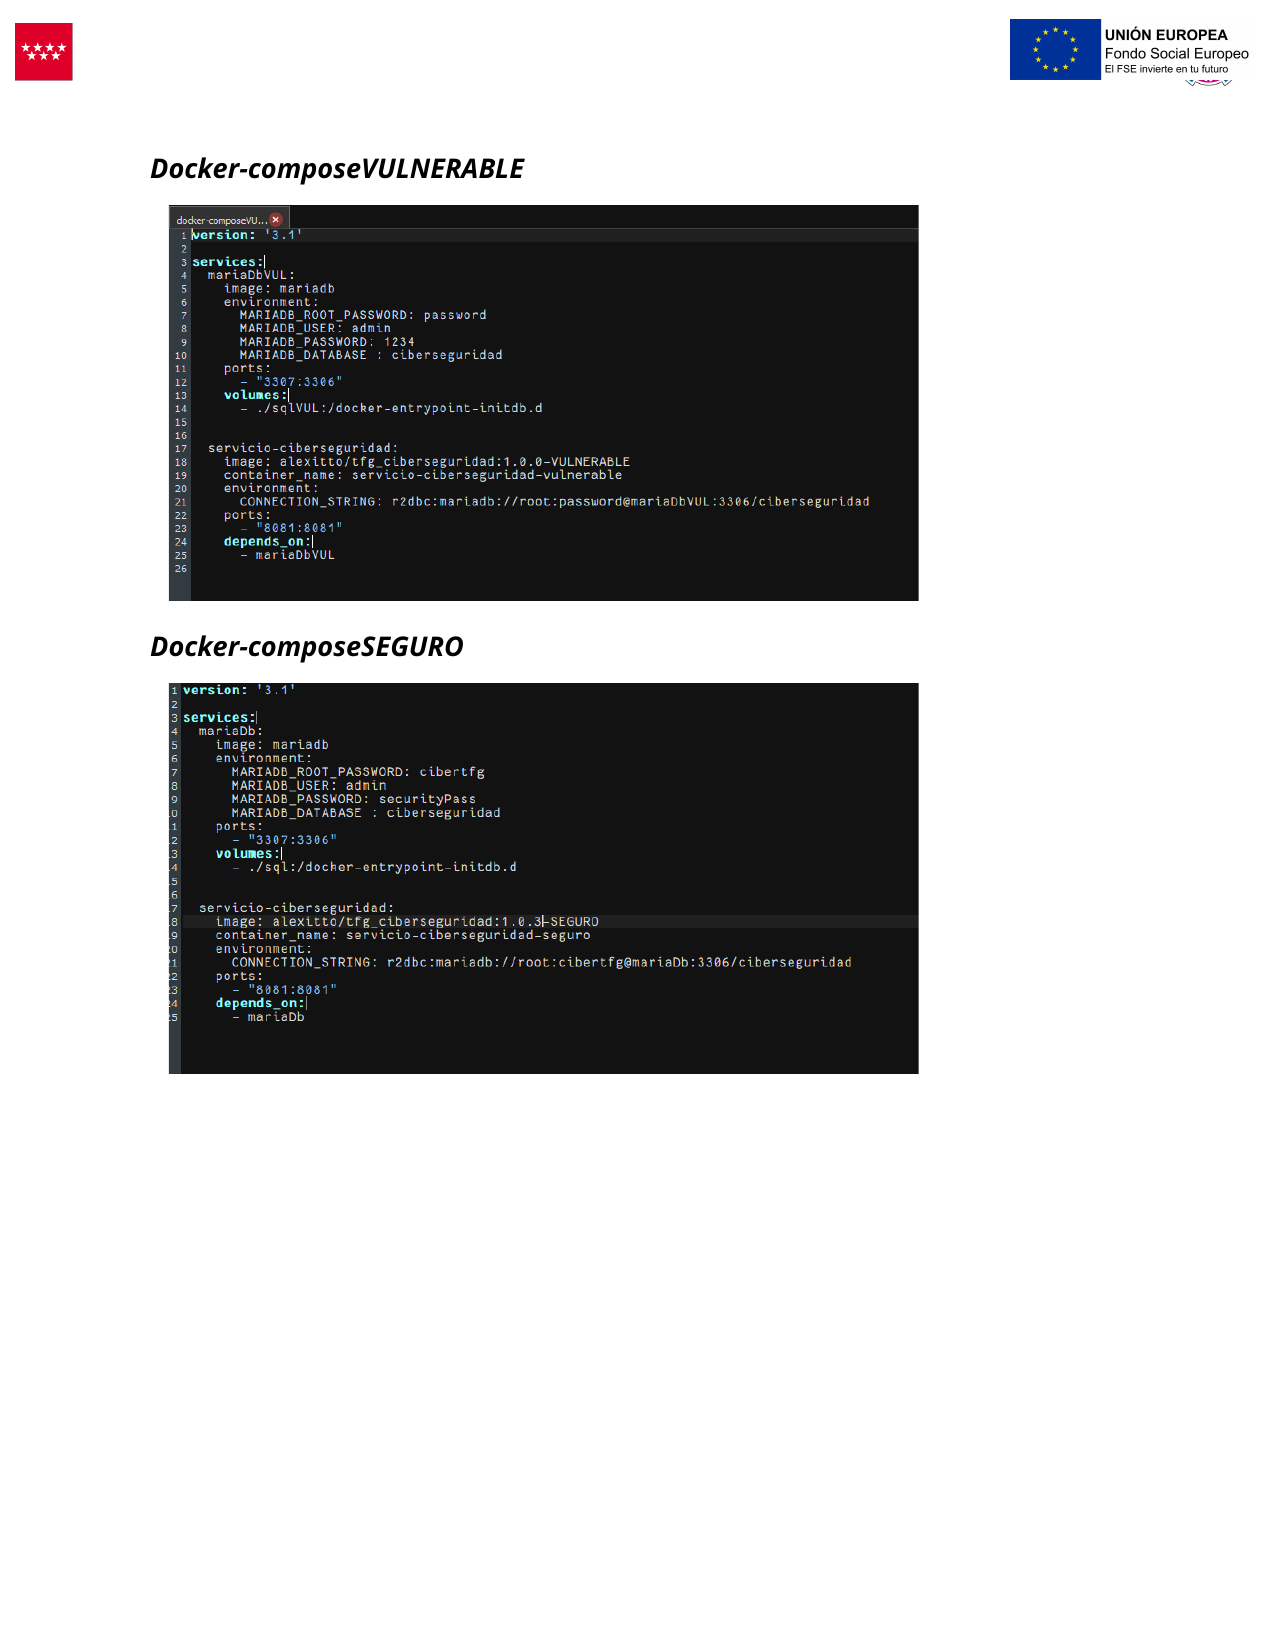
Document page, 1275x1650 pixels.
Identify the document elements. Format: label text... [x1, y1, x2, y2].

picture [8, 16, 79, 87]
subtitle Docker-composeSEGURO [150, 628, 1125, 665]
picture [1010, 19, 1253, 88]
subtitle Docker-composeVULNERABLE [150, 150, 1125, 187]
